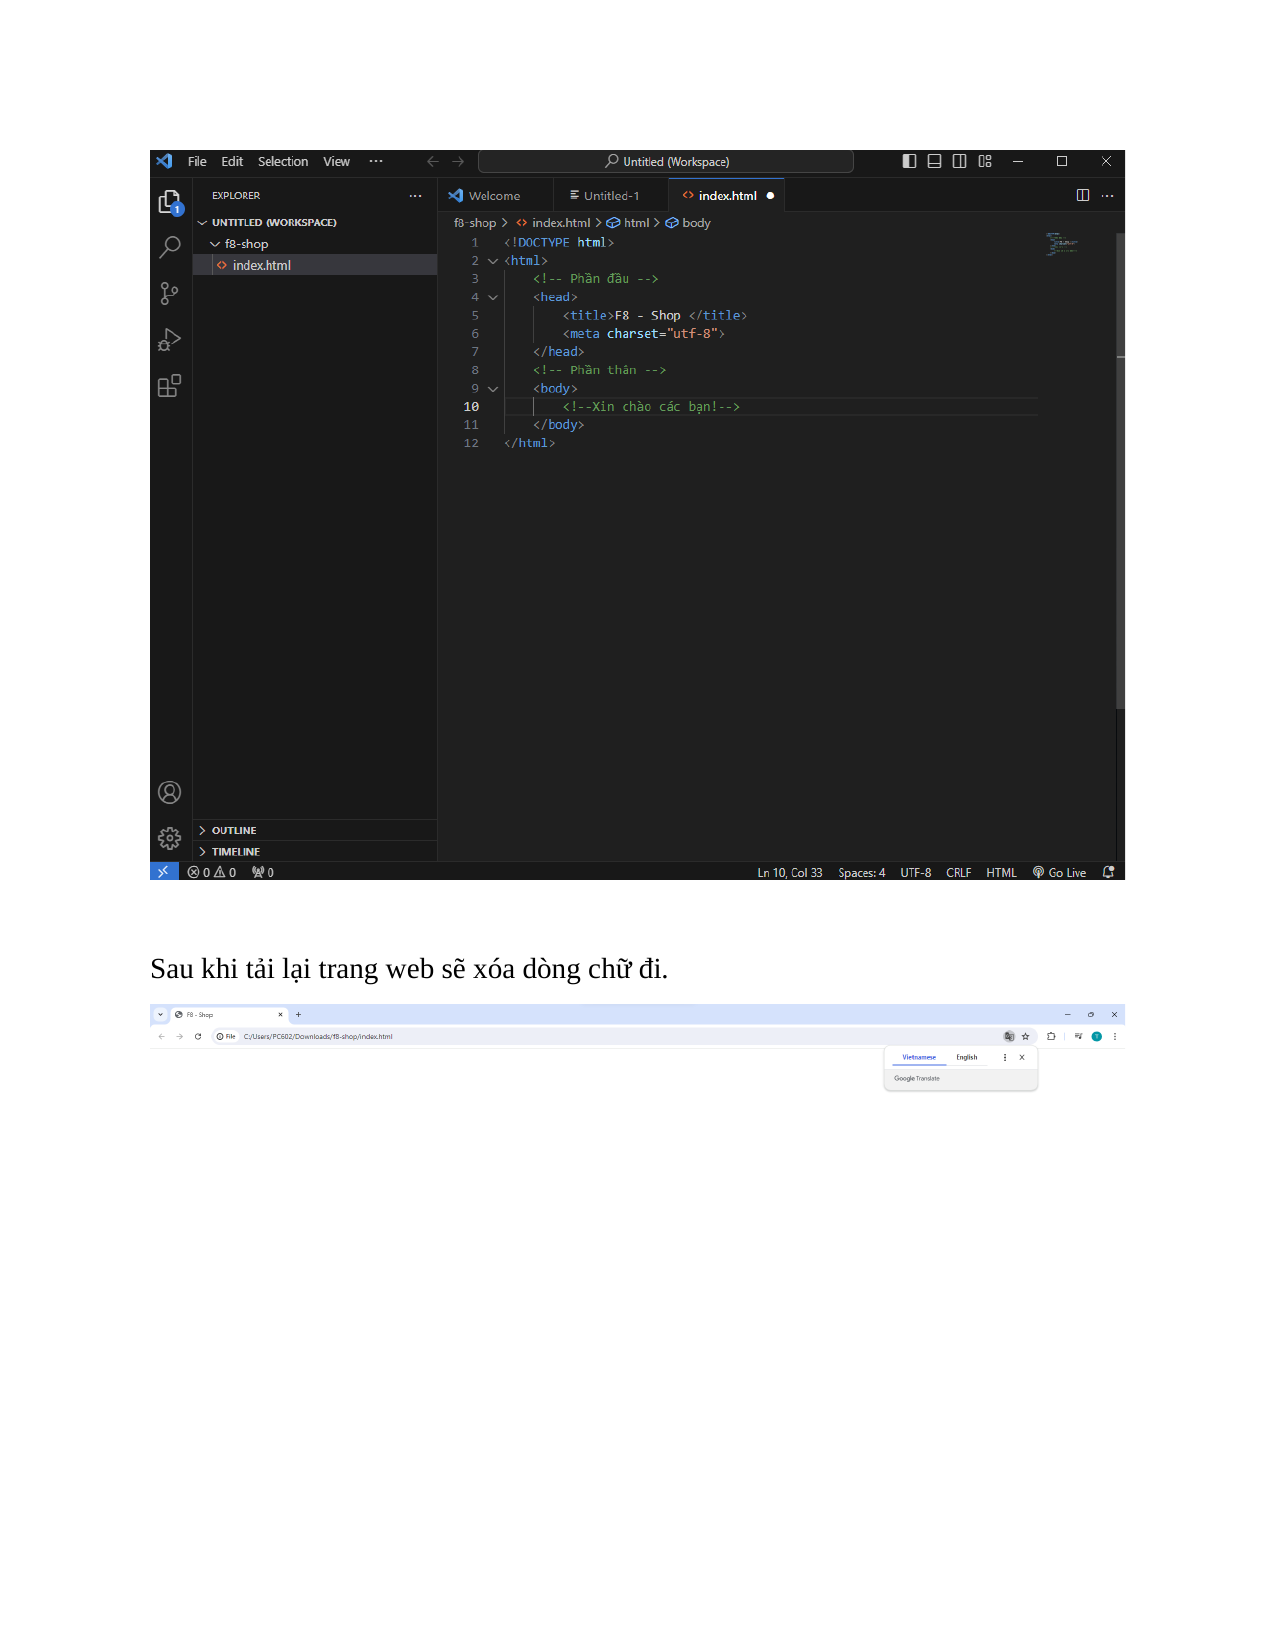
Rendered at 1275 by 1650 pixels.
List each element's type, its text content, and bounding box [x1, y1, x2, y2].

picture [150, 150, 1125, 880]
text Sau khi tải lại trang web sẽ xóa dòng chữ đi. [150, 952, 1125, 985]
picture [150, 1004, 1125, 1354]
